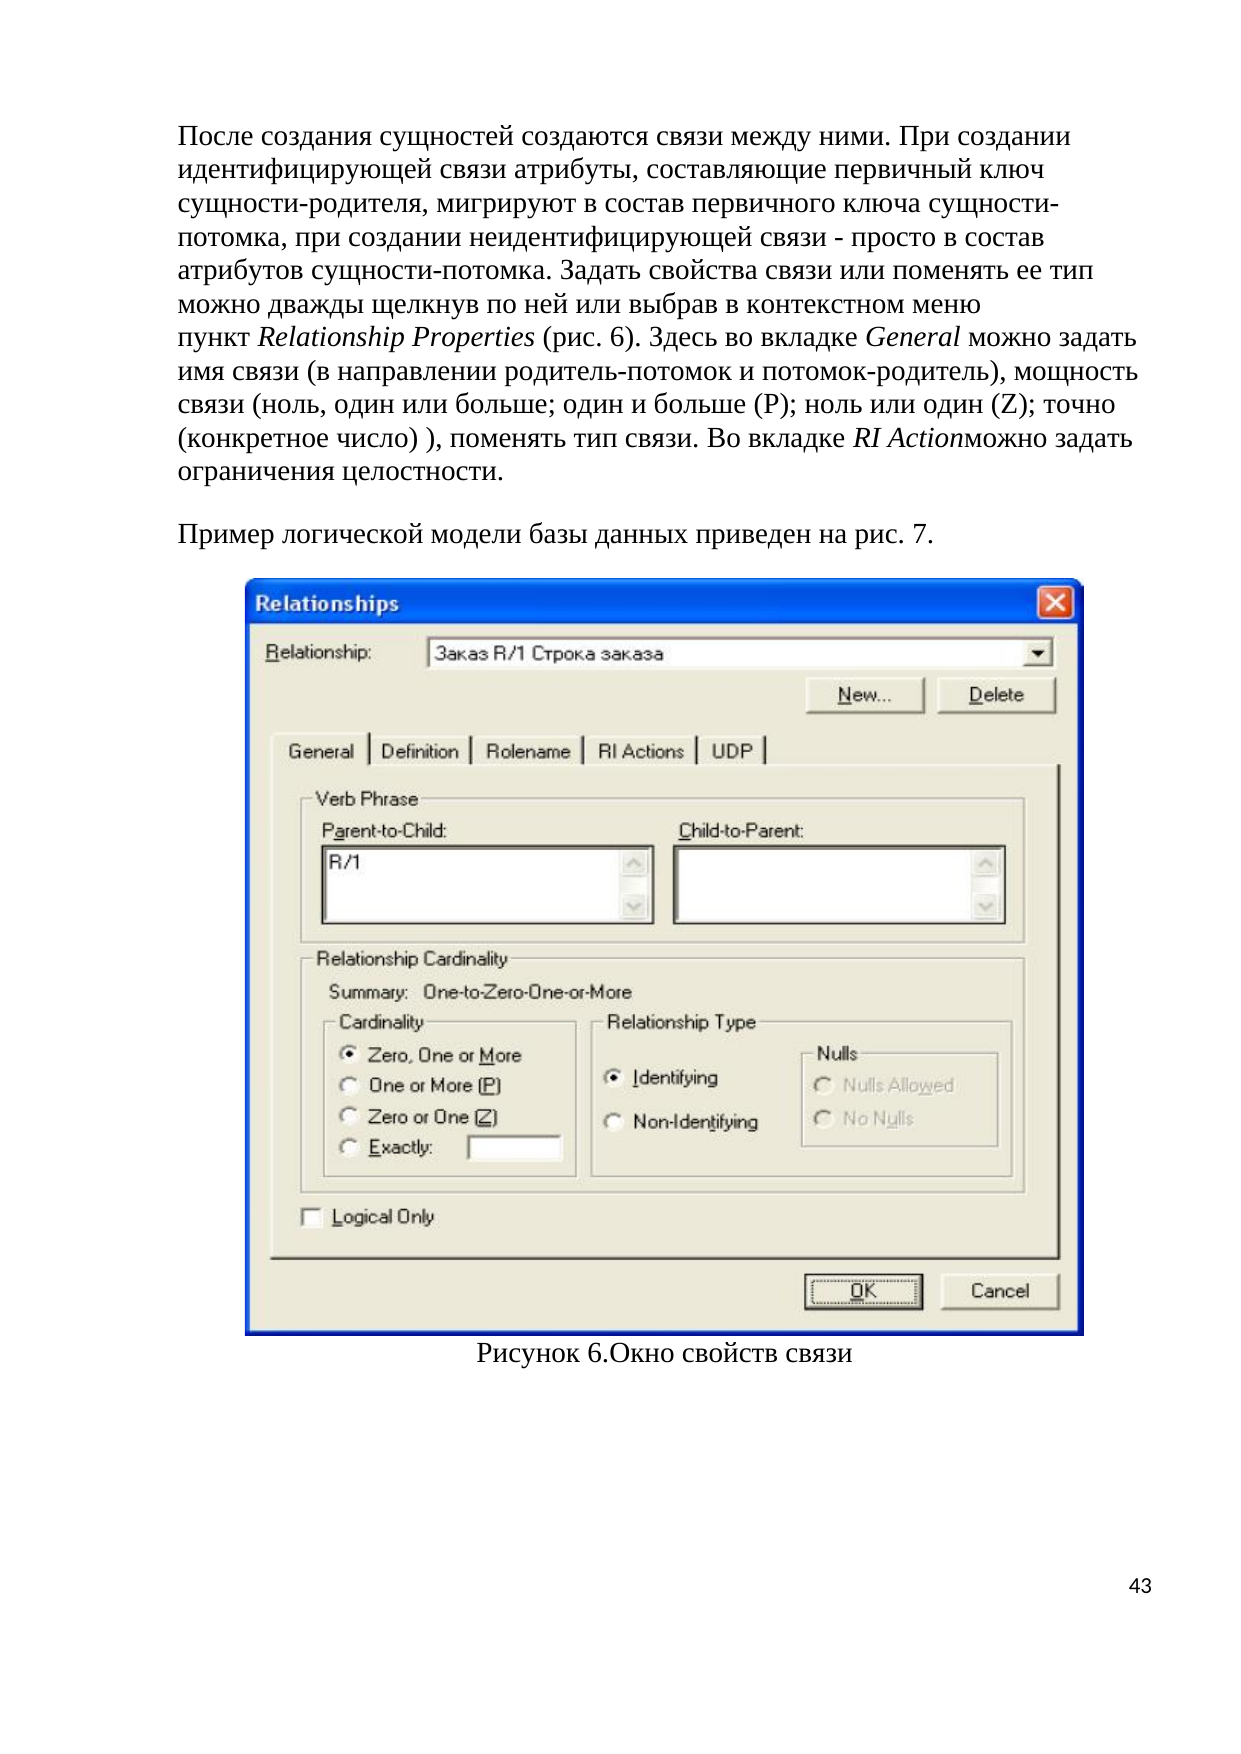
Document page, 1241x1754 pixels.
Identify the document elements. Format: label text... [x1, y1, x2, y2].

text Пример логической модели базы данных приведен на рис. 7. [177, 516, 1152, 550]
picture [244, 578, 1084, 1336]
text После создания сущностей создаются связи между ними. При создании идентифицирующей связи атрибуты, составляющие первичный ключ сущности-родителя, мигрируют в состав первичного ключа сущности-потомка, при создании неидентифицирующей связи - просто в состав атрибутов сущности-потомка. Задать свойства связи или поменять ее тип можно дважды щелкнув по ней или выбрав в контекстном меню пункт Relationship Properties (рис. 6). Здесь во вкладке General можно задать имя связи (в направлении родитель-потомок и потомок-родитель), мощность связи (ноль, один или больше; один и больше (Р); ноль или один (Z); точно (конкретное число) ), поменять тип связи. Во вкладке RI Actionможно задать ограничения целостности. [177, 118, 1152, 487]
